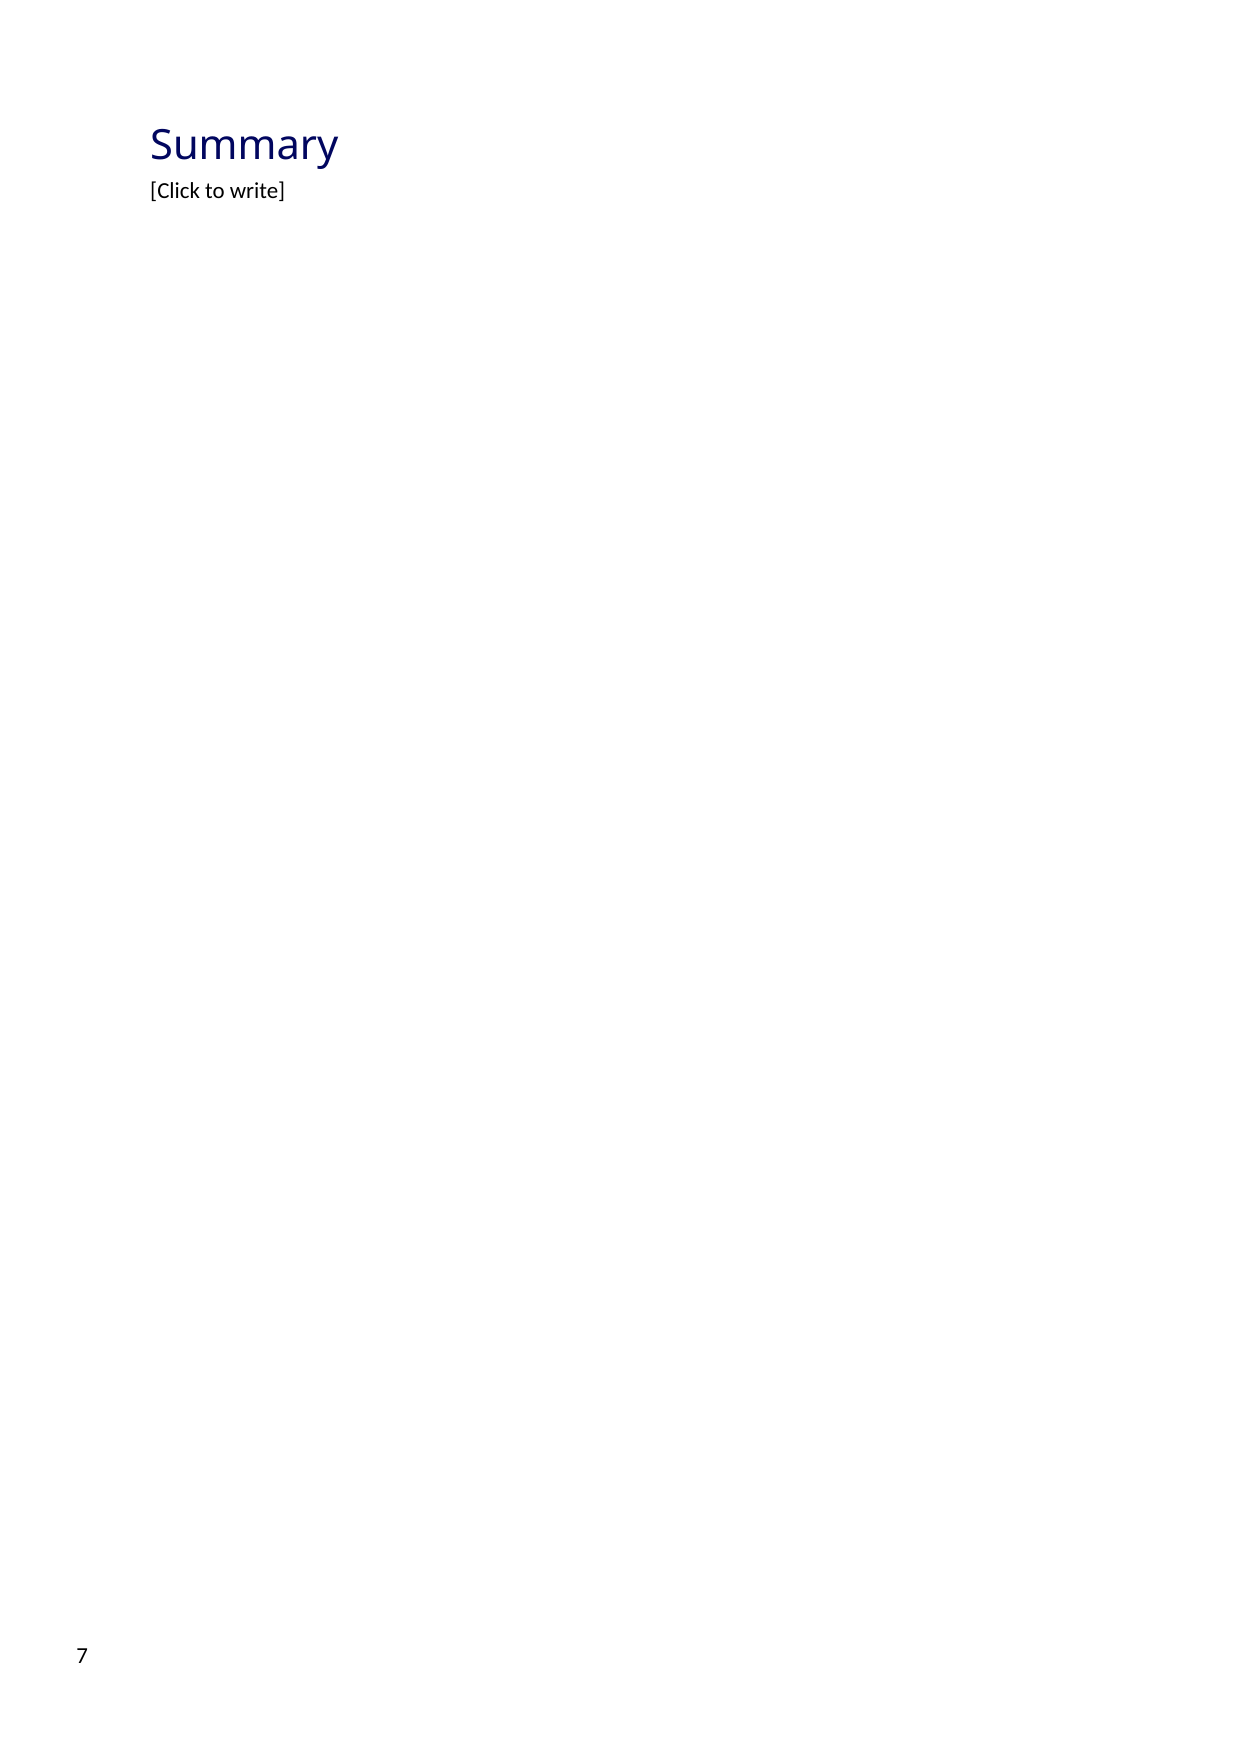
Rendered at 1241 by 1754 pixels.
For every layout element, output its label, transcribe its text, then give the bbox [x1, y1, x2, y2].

subtitle Summary [150, 115, 1090, 172]
